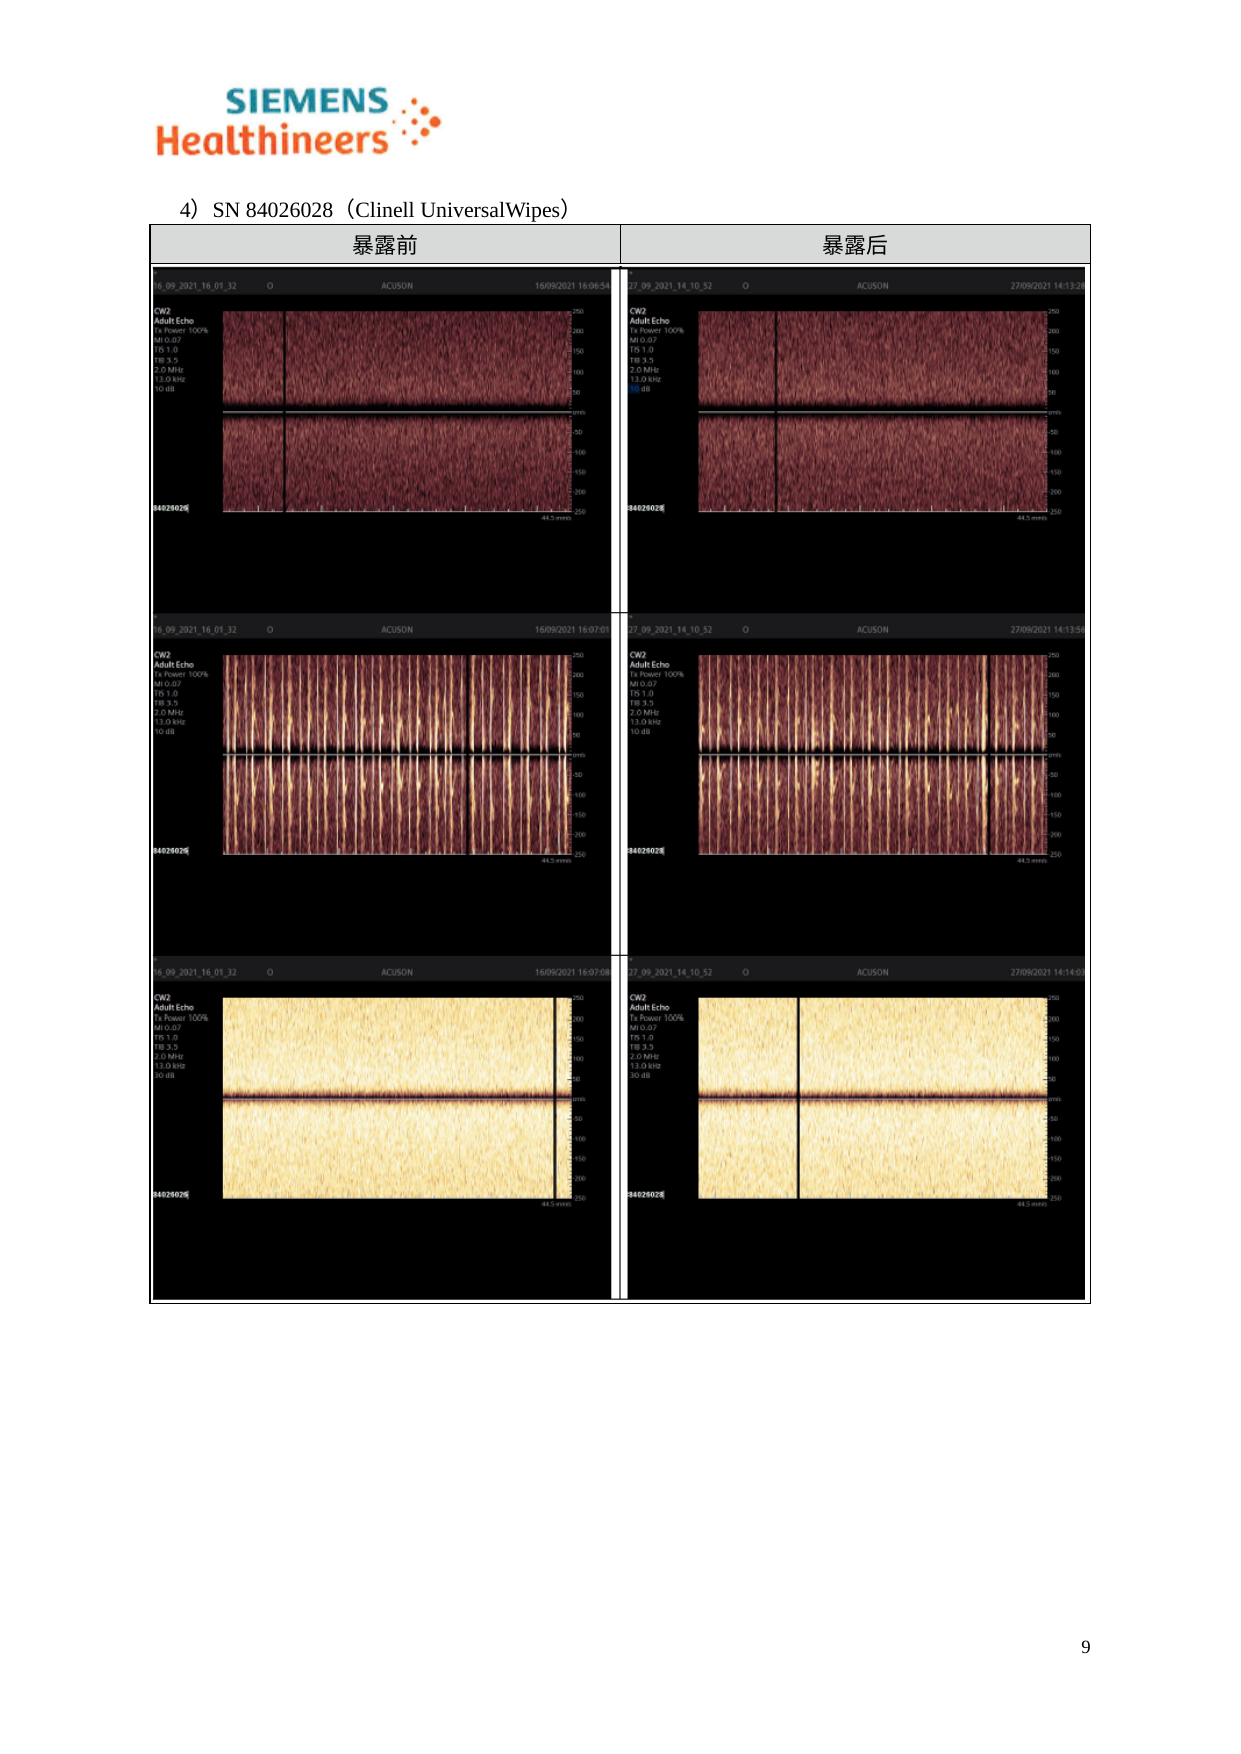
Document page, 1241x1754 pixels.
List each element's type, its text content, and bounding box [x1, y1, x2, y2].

table_cell [151, 264, 1090, 1302]
table_header 暴露前 [151, 225, 620, 263]
text 4）SN 84026028（Clinell UniversalWipes） [150, 192, 1090, 224]
table_header 暴露后 [621, 225, 1090, 263]
